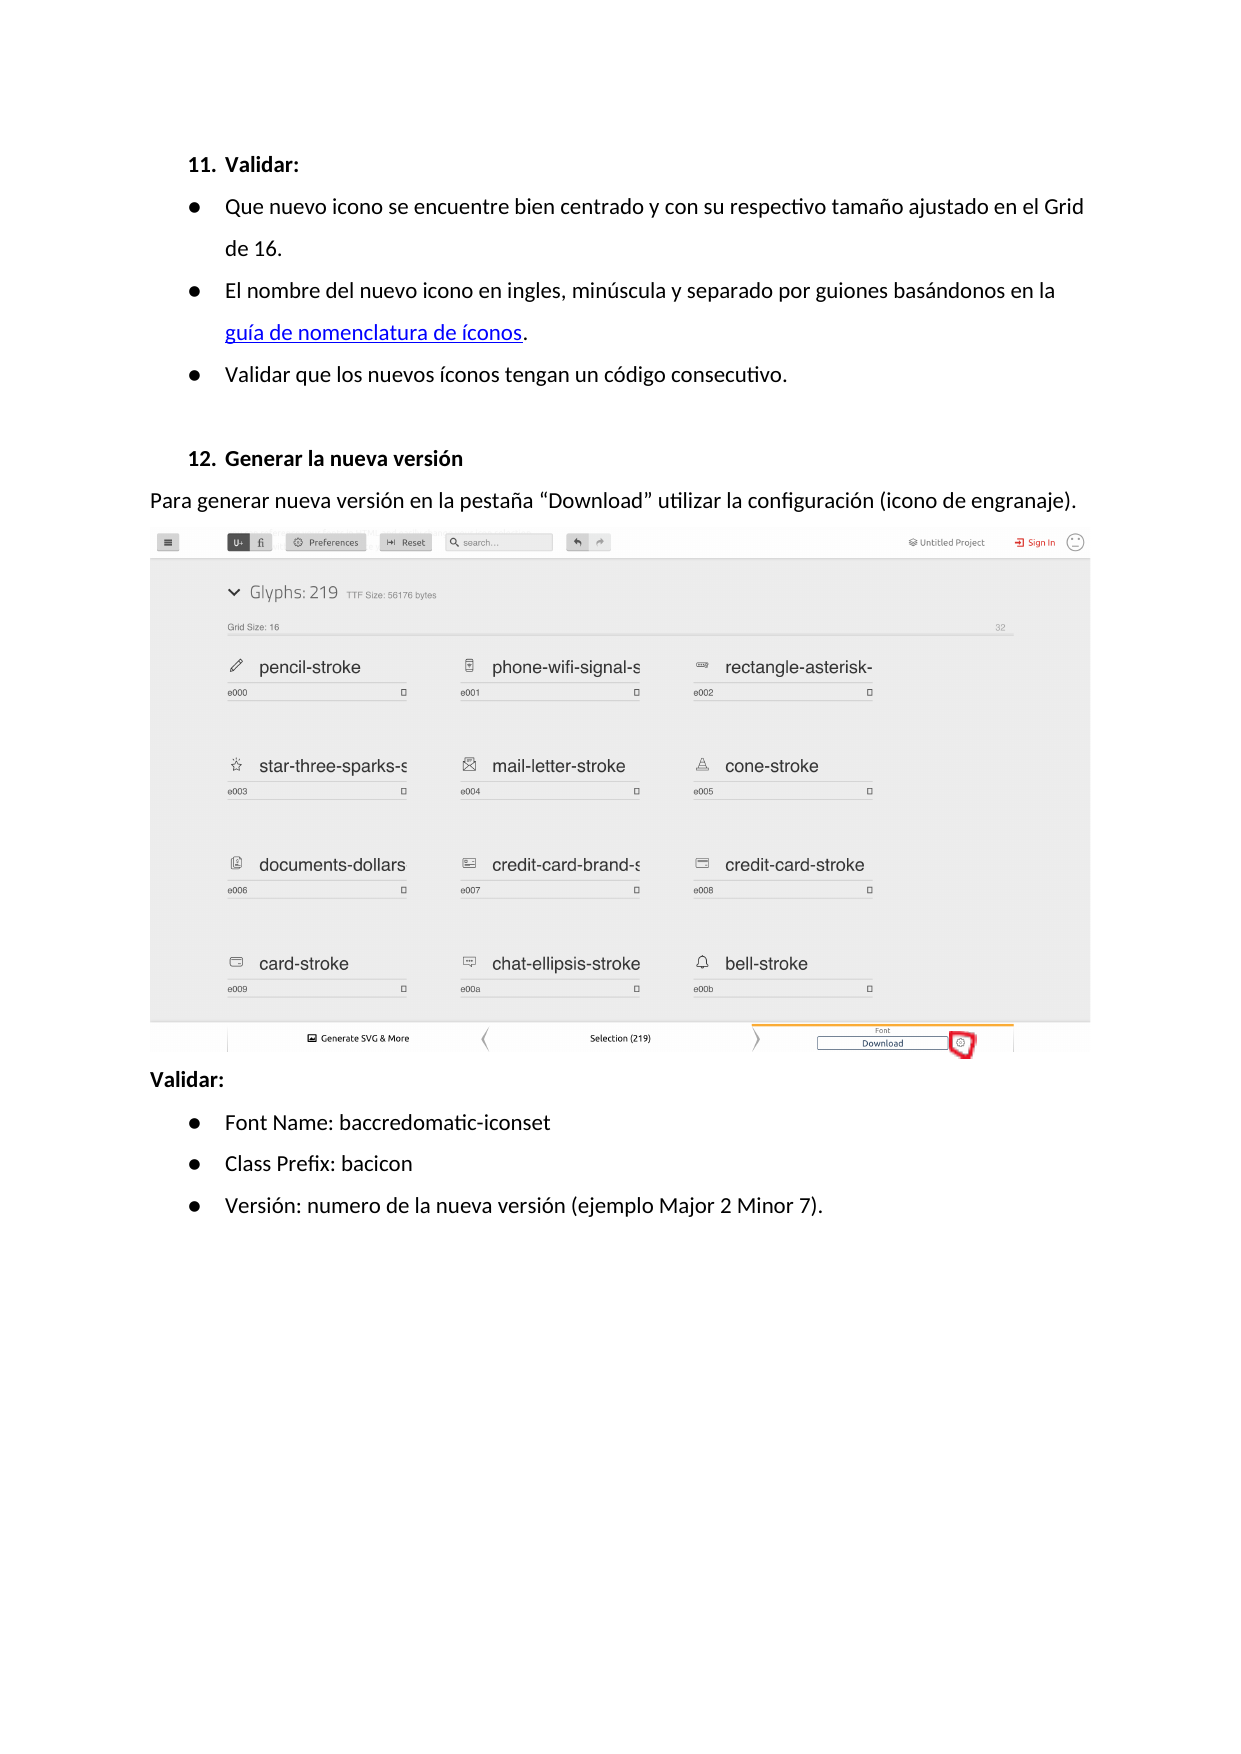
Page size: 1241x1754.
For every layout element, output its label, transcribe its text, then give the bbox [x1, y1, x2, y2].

list Que nuevo icono se encuentre bien centrado y con su respectivo tamaño ajustado en el Grid de 16. [187, 192, 1090, 262]
list Versión: numero de la nueva versión (ejemplo Major 2 Minor 7). [187, 1192, 1090, 1219]
list Font Name: baccredomatic-iconset [187, 1108, 1090, 1136]
list Generar la nueva versión [187, 444, 1090, 472]
list Validar que los nuevos íconos tengan un código consecutivo. [187, 360, 1090, 388]
picture [150, 527, 1091, 1059]
list Validar: [187, 150, 1090, 178]
text Para generar nueva versión en la pestaña “Download” utilizar la configuración (icono de engranaje). [150, 486, 1090, 514]
text Validar: [150, 1066, 1090, 1094]
list Class Prefix: bacicon [187, 1149, 1090, 1178]
list El nombre del nuevo icono en ingles, minúscula y separado por guiones basándonos en la guía de nomenclatura de íconos. [187, 276, 1090, 346]
